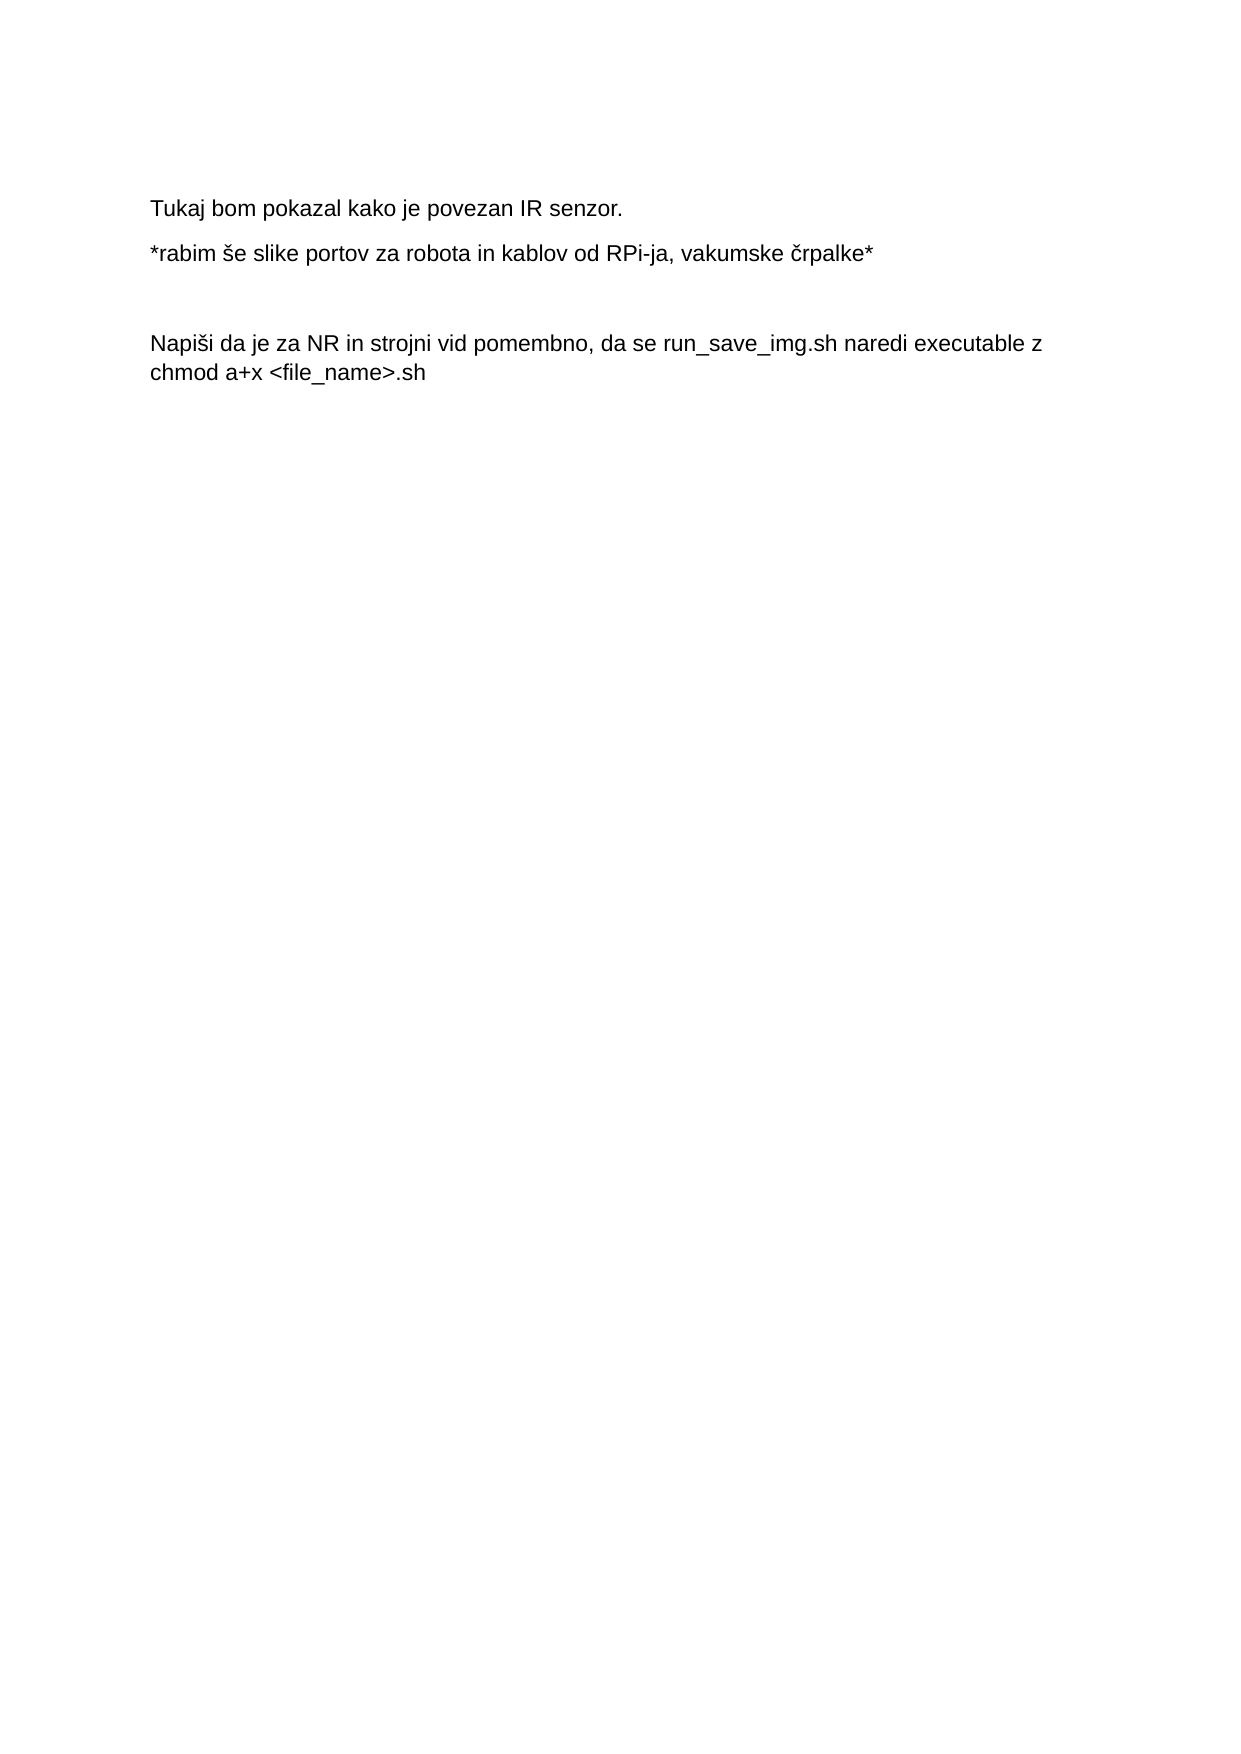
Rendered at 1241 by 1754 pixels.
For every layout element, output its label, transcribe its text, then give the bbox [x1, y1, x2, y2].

text Napiši da je za NR in strojni vid pomembno, da se run_save_img.sh naredi executable z chmod a+x <file_name>.sh [150, 330, 1090, 385]
text *rabim še slike portov za robota in kablov od RPi-ja, vakumske črpalke* [150, 240, 1090, 267]
text Tukaj bom pokazal kako je povezan IR senzor. [150, 195, 1090, 221]
